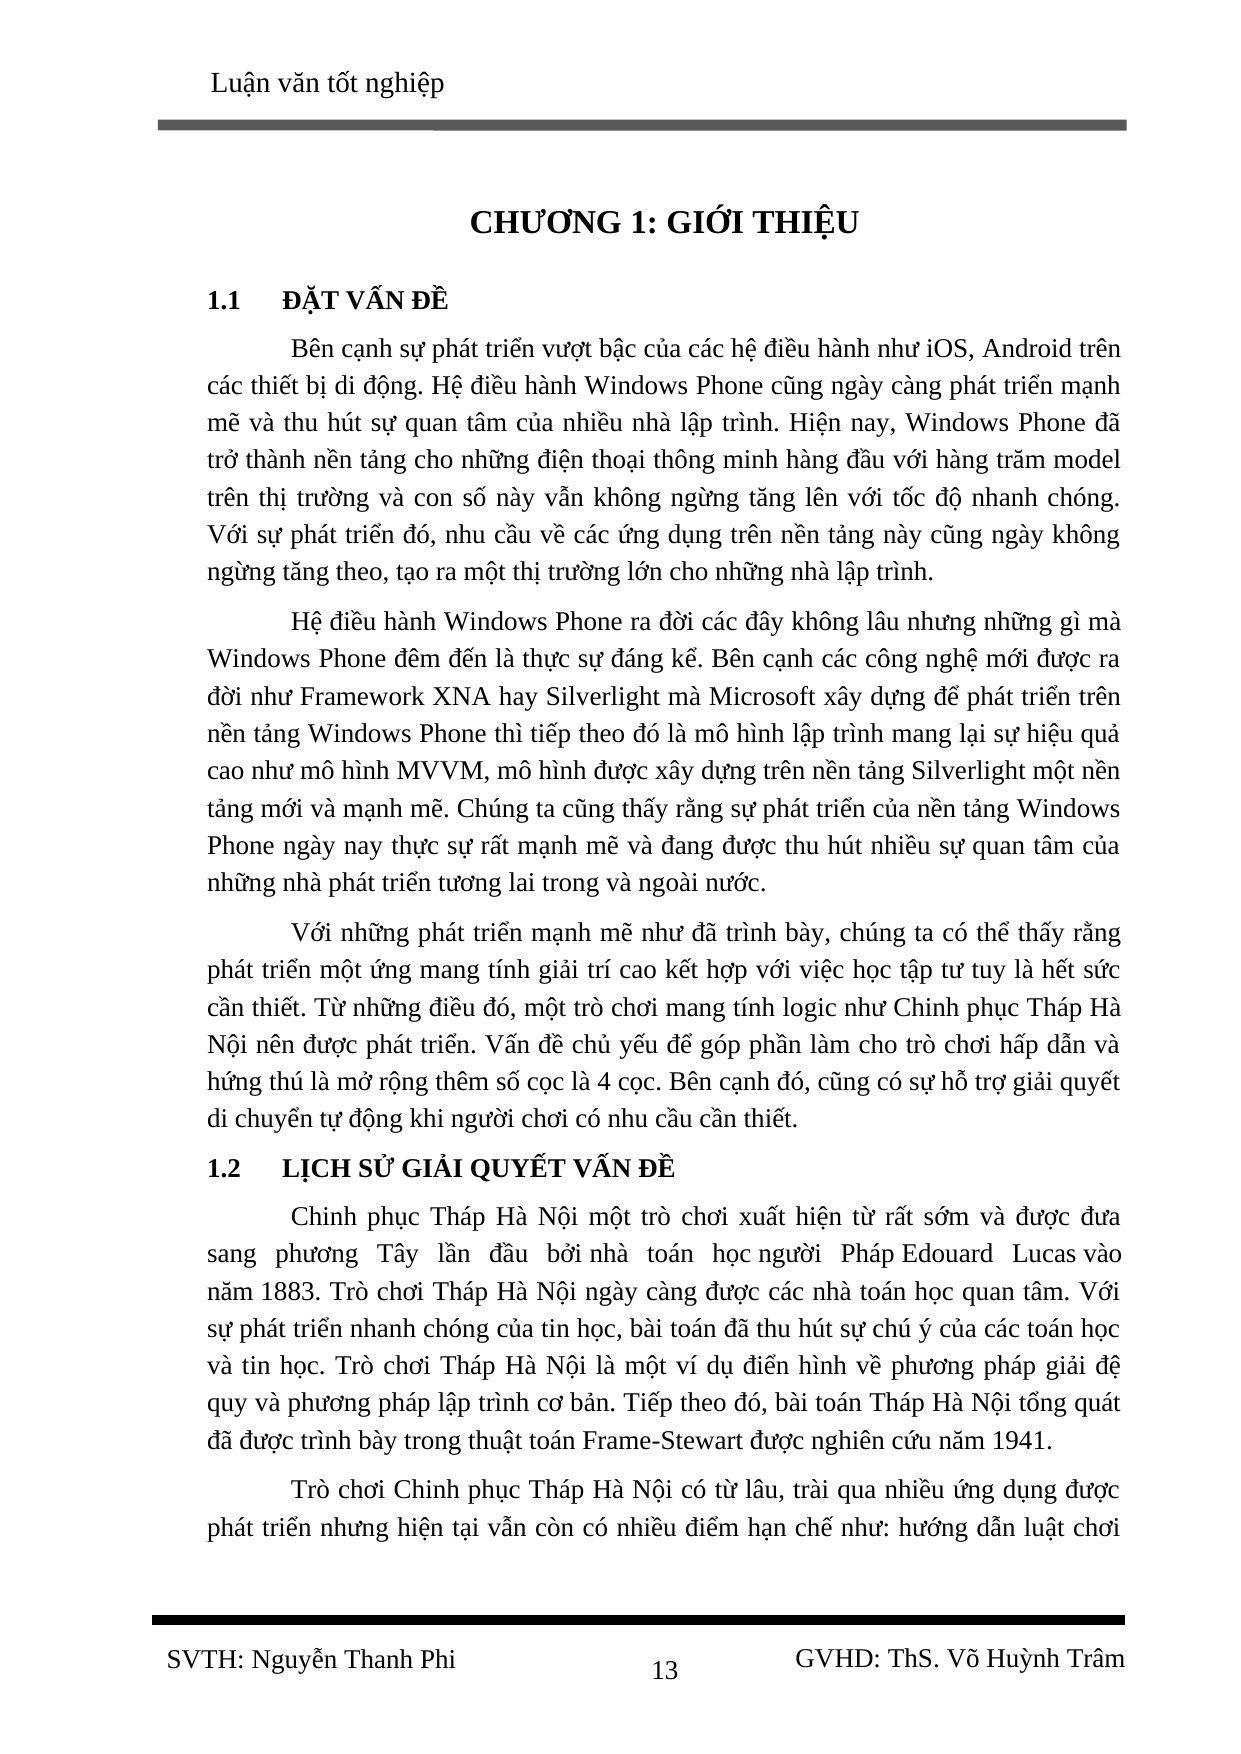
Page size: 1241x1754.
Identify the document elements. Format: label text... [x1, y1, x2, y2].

list LỊCH SỬ GIẢI QUYẾT VẤN ĐỀ [207, 1152, 1122, 1183]
list Chinh phục Tháp Hà Nội một trò chơi xuất hiện từ rất sớm và được đưa sang phương Tây lần đầu bởi nhà toán học người Pháp Edouard Lucas vào năm 1883. Trò chơi Tháp Hà Nội ngày càng được các nhà toán học quan tâm. Với sự phát triển nhanh chóng của tin học, bài toán đã thu hút sự chú ý của các toán học và tin học. Trò chơi Tháp Hà Nội là một ví dụ điển hình về phương pháp giải đệ quy và phương pháp lập trình cơ bản. Tiếp theo đó, bài toán Tháp Hà Nội tổng quát đã được trình bày trong thuật toán Frame-Stewart được nghiên cứu năm 1941. [207, 1200, 1122, 1455]
subtitle CHƯƠNG 1: GIỚI THIỆU [207, 202, 1122, 241]
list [207, 1473, 1122, 1542]
list Bên cạnh sự phát triển vượt bậc của các hệ điều hành như iOS, Android trên các thiết bị di động. Hệ điều hành Windows Phone cũng ngày càng phát triển mạnh mẽ và thu hút sự quan tâm của nhiều nhà lập trình. Hiện nay, Windows Phone đã trở thành nền tảng cho những điện thoại thông minh hàng đầu với hàng trăm model trên thị trường và con số này vẫn không ngừng tăng lên với tốc độ nhanh chóng. Với sự phát triển đó, nhu cầu về các ứng dụng trên nền tảng này cũng ngày không ngừng tăng theo, tạo ra một thị trường lớn cho những nhà lập trình. [207, 332, 1122, 587]
list ĐẶT VẤN ĐỀ [207, 284, 1122, 315]
list Với những phát triển mạnh mẽ như đã trình bày, chúng ta có thể thấy rằng phát triển một ứng mang tính giải trí cao kết hợp với việc học tập tư tuy là hết sức cần thiết. Từ những điều đó, một trò chơi mang tính logic như Chinh phục Tháp Hà Nội nên được phát triển. Vấn đề chủ yếu để góp phần làm cho trò chơi hấp dẫn và hứng thú là mở rộng thêm số cọc là 4 cọc. Bên cạnh đó, cũng có sự hỗ trợ giải quyết di chuyển tự động khi người chơi có nhu cầu cần thiết. [207, 916, 1122, 1134]
list Hệ điều hành Windows Phone ra đời các đây không lâu nhưng những gì mà Windows Phone đêm đến là thực sự đáng kể. Bên cạnh các công nghệ mới được ra đời như Framework XNA hay Silverlight mà Microsoft xây dựng để phát triển trên nền tảng Windows Phone thì tiếp theo đó là mô hình lập trình mang lại sự hiệu quả cao như mô hình MVVM, mô hình được xây dựng trên nền tảng Silverlight một nền tảng mới và mạnh mẽ. Chúng ta cũng thấy rằng sự phát triển của nền tảng Windows Phone ngày nay thực sự rất mạnh mẽ và đang được thu hút nhiều sự quan tâm của những nhà phát triển tương lai trong và ngoài nước. [207, 605, 1122, 897]
